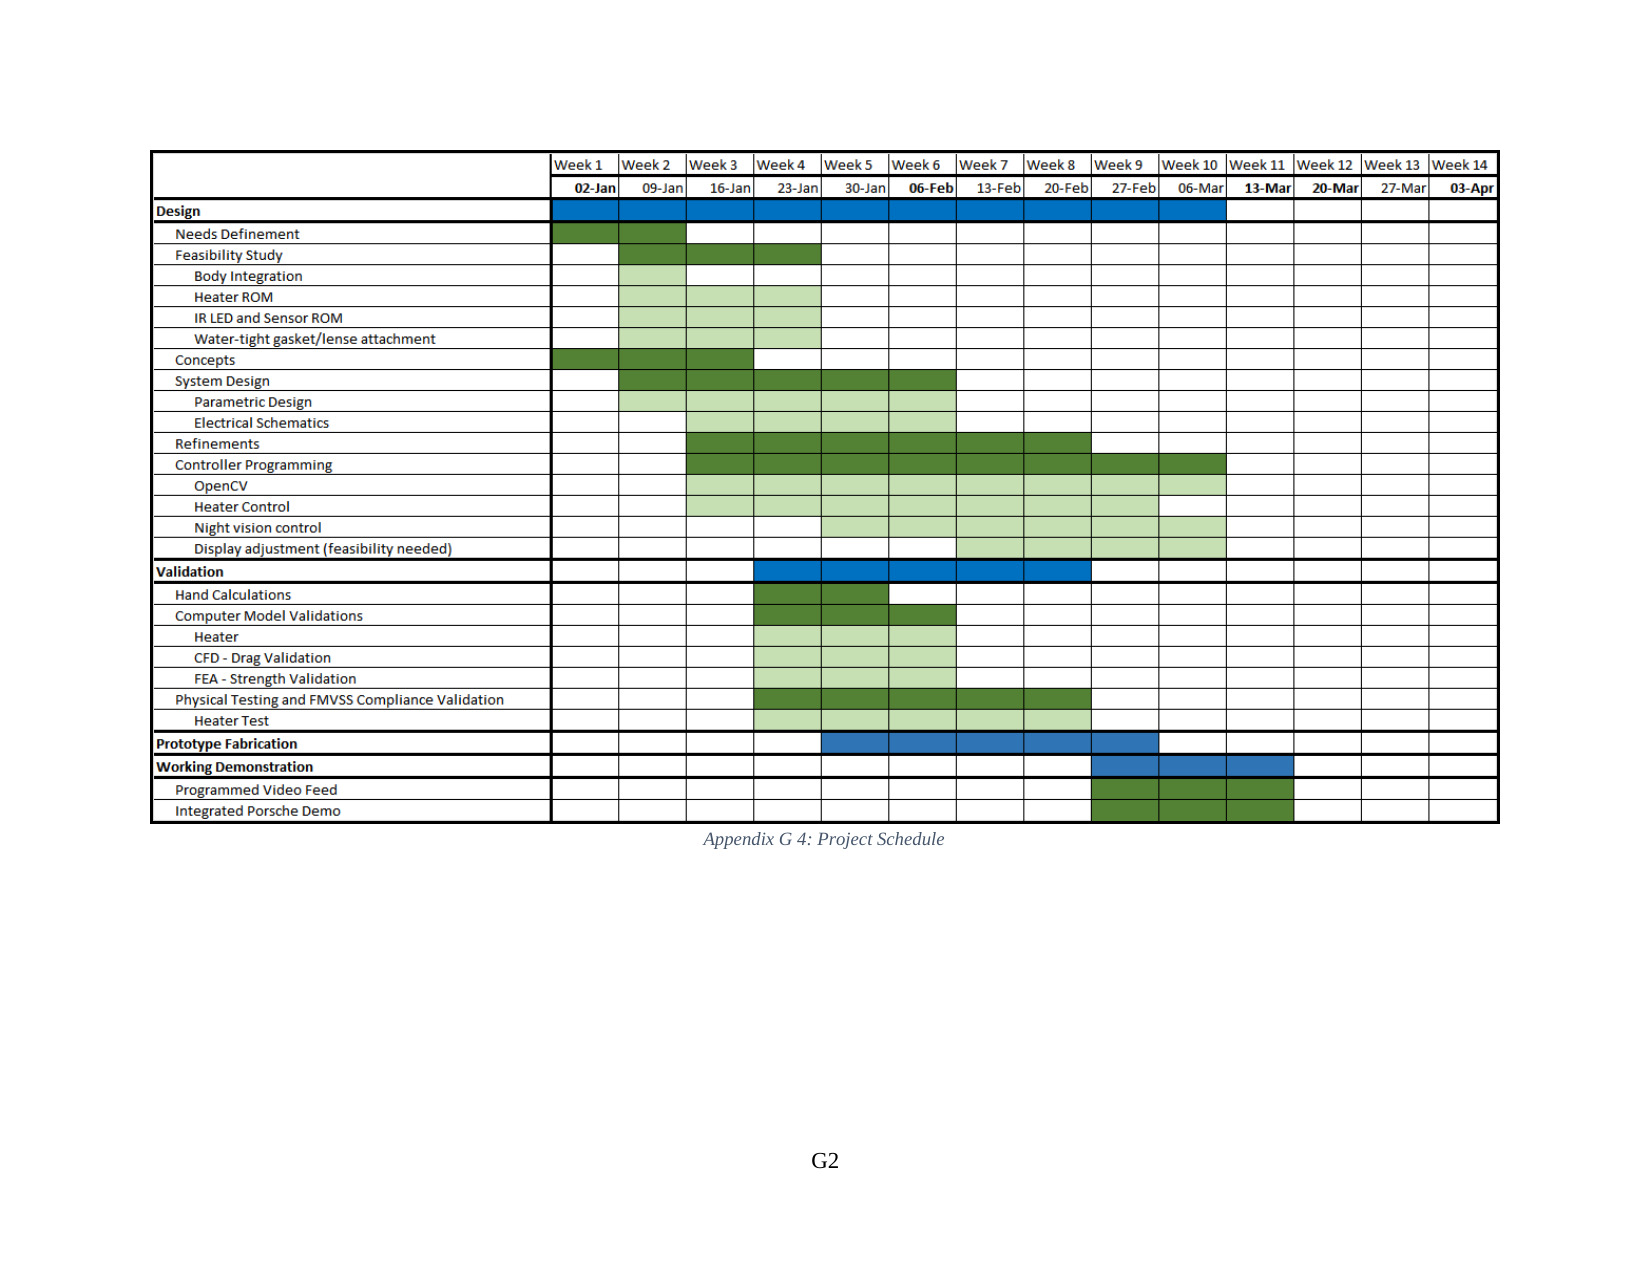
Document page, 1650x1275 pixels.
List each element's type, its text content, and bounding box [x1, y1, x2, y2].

text Appendix G 4: Project Schedule [150, 828, 1500, 849]
picture [153, 153, 1497, 821]
